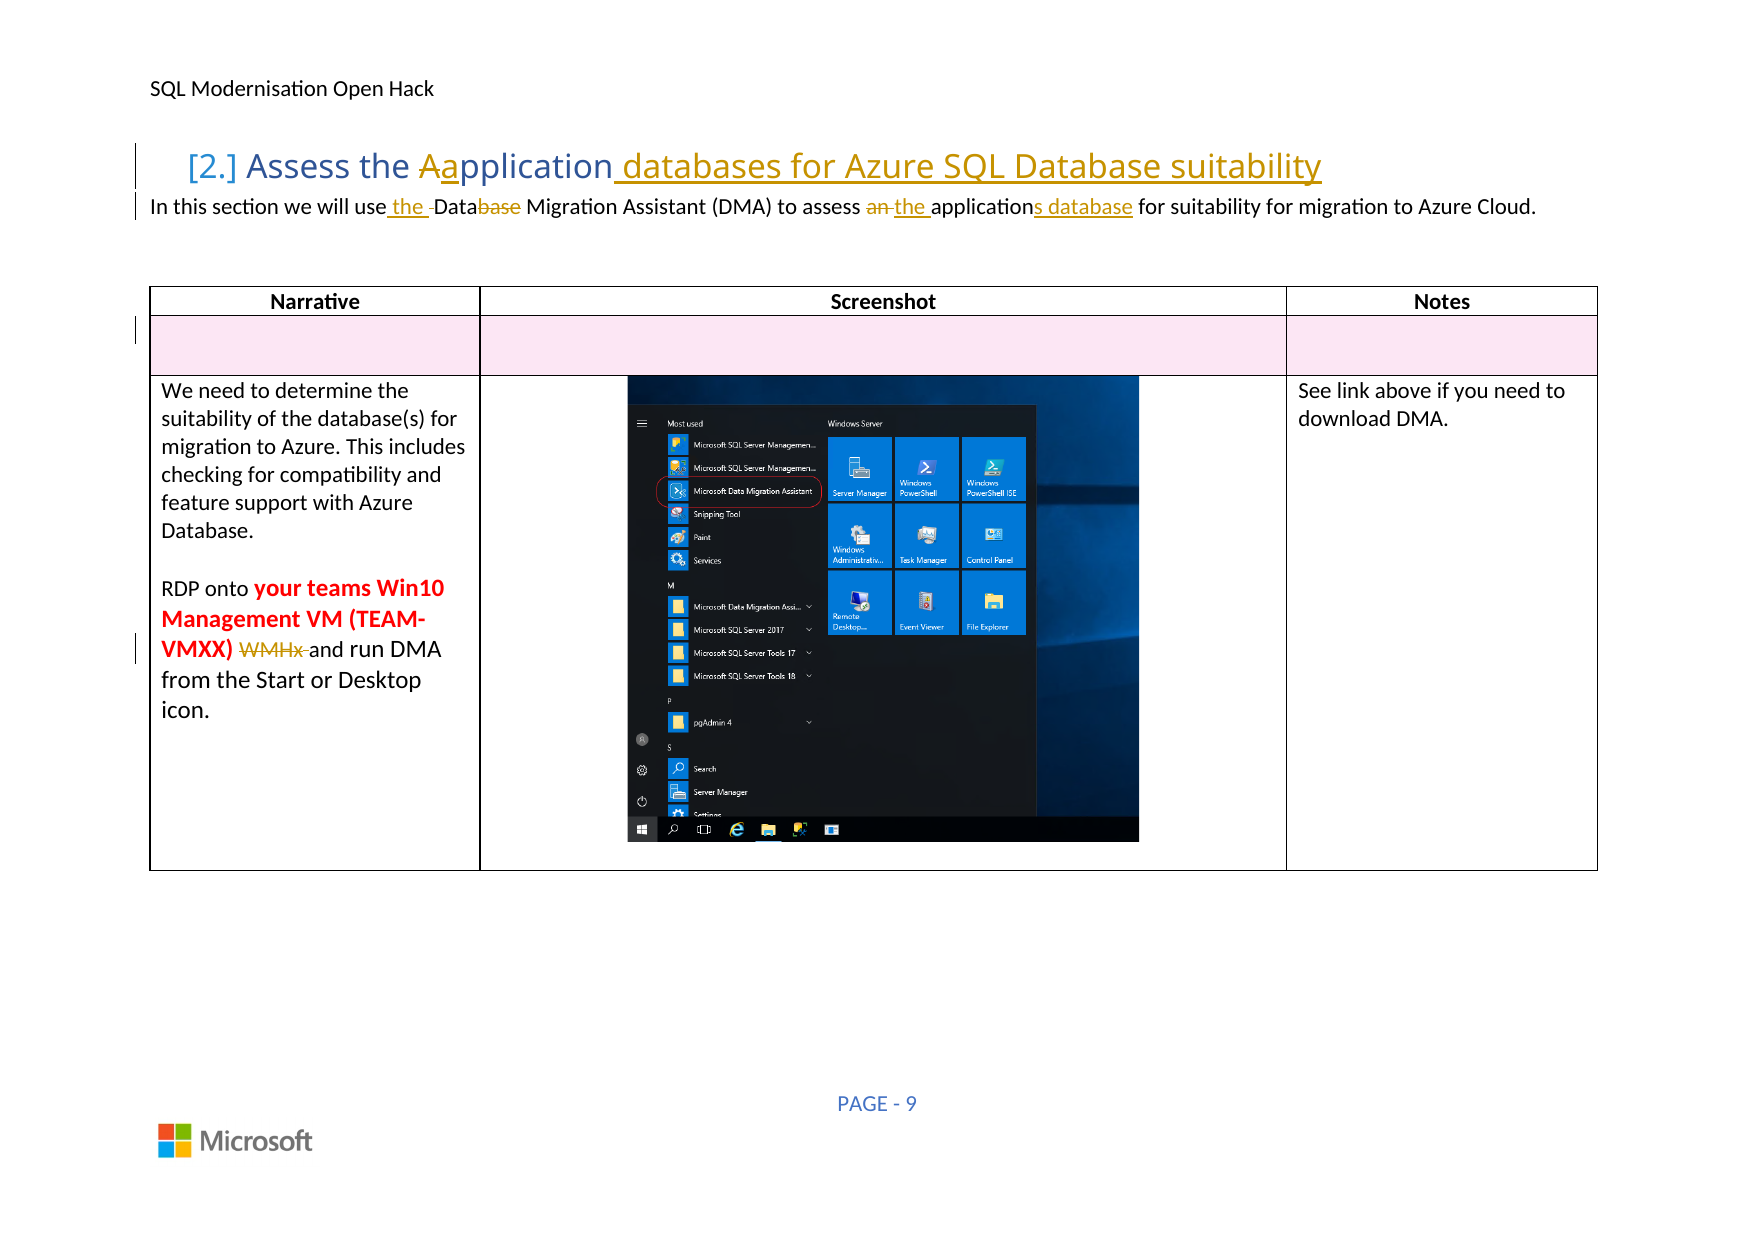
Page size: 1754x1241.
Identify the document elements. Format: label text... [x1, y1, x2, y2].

picture [627, 376, 1140, 842]
table_cell We need to determine the suitability of the database(s) for migration to Azure. This includes checking for compatibility and feature support with Azure Database. RDP onto your teams Win10 Management VM (TEAM-VMXX) and run DMA from the Start or Desktop icon. [151, 376, 479, 870]
table_cell See link above if you need to download DMA. [1287, 376, 1597, 870]
text In this section we will useData Migration Assistant (DMA) to assess application for suitability for migration to Azure Cloud. [150, 192, 1604, 220]
table_header Notes [1287, 287, 1597, 315]
subtitle Assess the pplication [187, 143, 1604, 189]
table_header Narrative [151, 287, 479, 315]
table_header Screenshot [481, 287, 1286, 315]
table_cell [481, 376, 1286, 870]
picture [150, 1117, 321, 1167]
